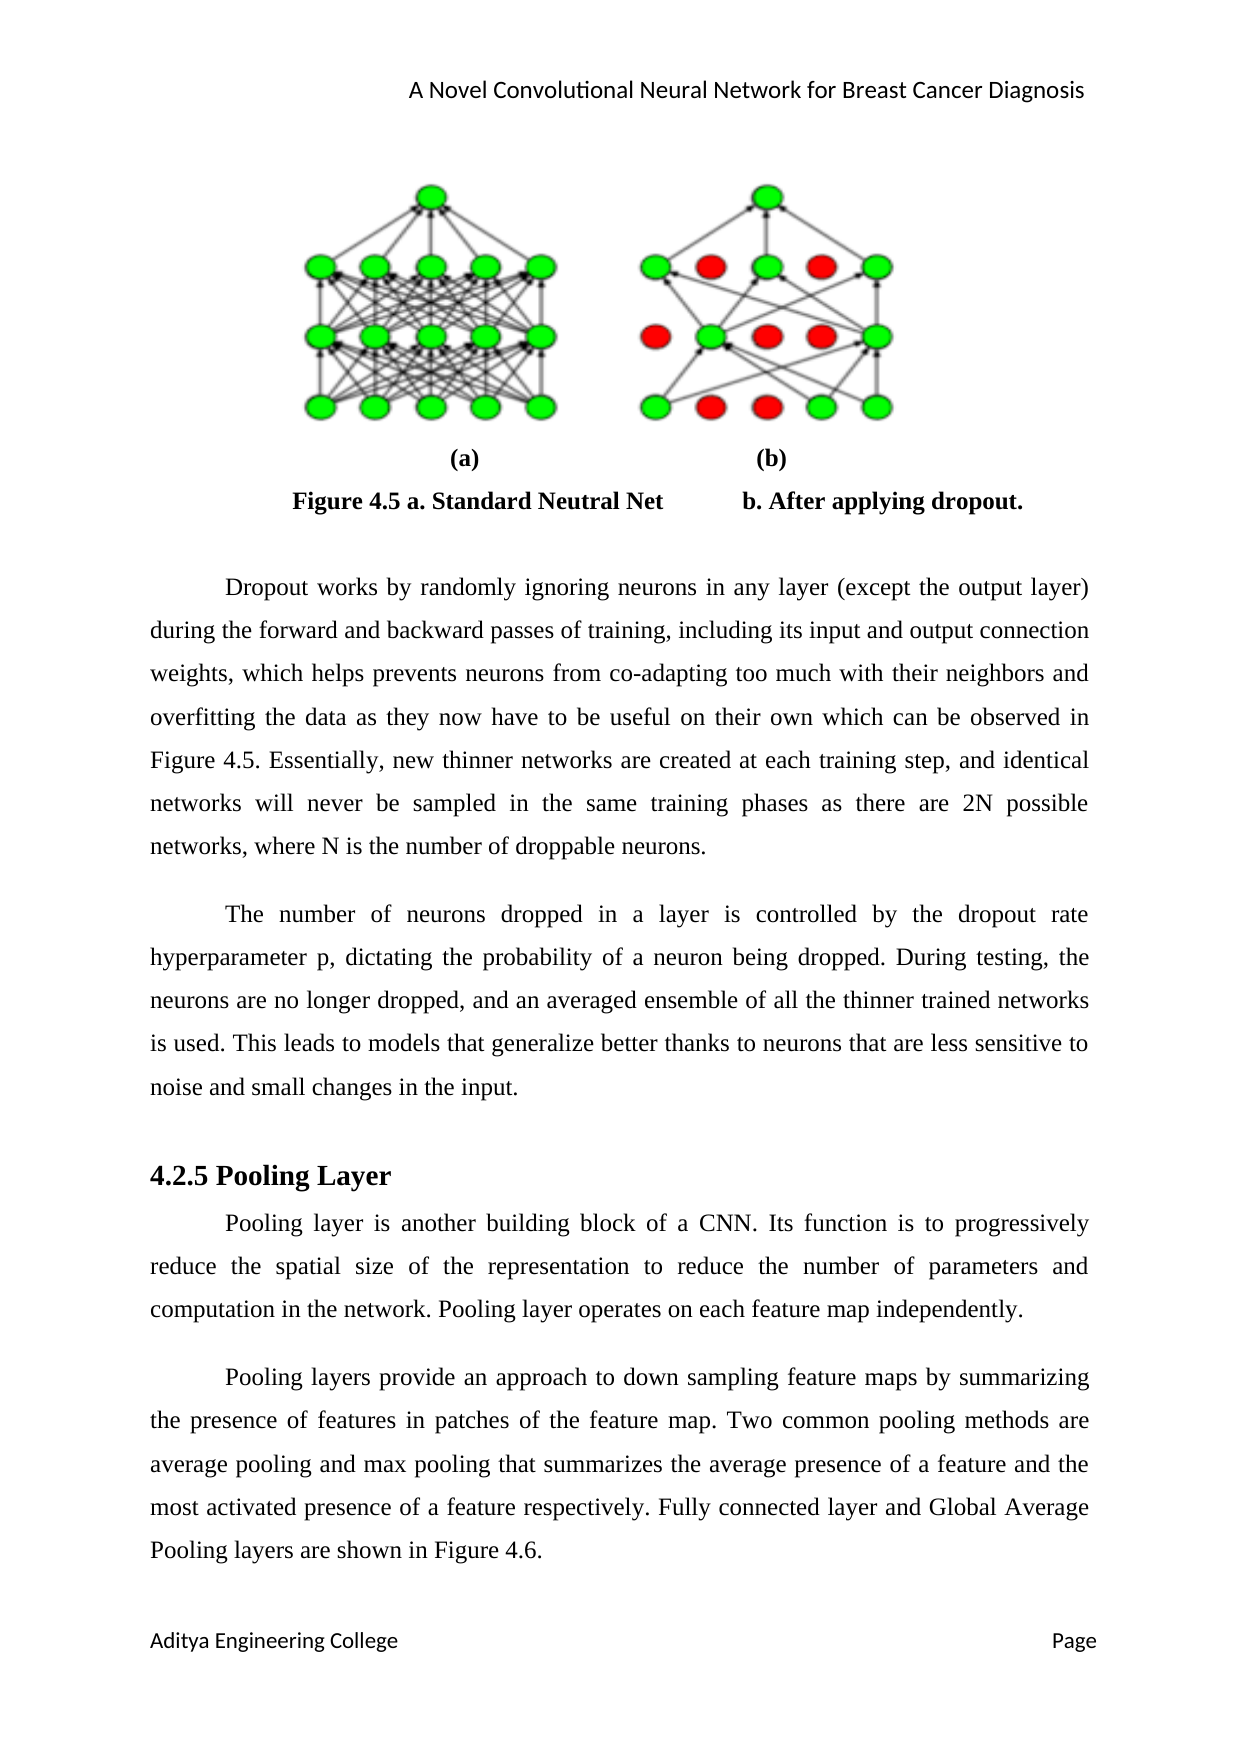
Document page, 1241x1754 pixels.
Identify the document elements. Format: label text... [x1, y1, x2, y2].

text 4.2.5 Pooling Layer [150, 1158, 1090, 1191]
text Dropout works by randomly ignoring neurons in any layer (except the output layer) during the forward and backward passes of training, including its input and output connection weights, which helps prevents neurons from co-adapting too much with their neighbors and overfitting the data as they now have to be useful on their own which can be observed in Figure 4.5. Essentially, new thinner networks are created at each training step, and identical networks will never be sampled in the same training phases as there are 2N possible networks, where N is the number of droppable neurons. [150, 572, 1090, 860]
text Pooling layers provide an approach to down sampling feature maps by summarizing the presence of features in patches of the feature map. Two common pooling methods are average pooling and max pooling that summarizes the average presence of a feature and the most activated presence of a feature respectively. Fully connected layer and Global Average Pooling layers are shown in Figure 4.6. [150, 1362, 1090, 1564]
text Pooling layer is another building block of a CNN. Its function is to progressively reduce the spatial size of the representation to reduce the number of parameters and computation in the network. Pooling layer operates on each feature map independently. [150, 1208, 1090, 1323]
text Figure 4.5 a. Standard Neutral Net b. After applying dropout. [150, 486, 1090, 515]
list (b) [450, 443, 1090, 472]
picture [225, 150, 979, 430]
text The number of neurons dropped in a layer is controlled by the dropout rate hyperparameter p, dictating the probability of a neuron being dropped. During testing, the neurons are no longer dropped, and an averaged ensemble of all the thinner trained networks is used. This leads to models that generalize better thanks to neurons that are less sensitive to noise and small changes in the input. [150, 899, 1090, 1100]
